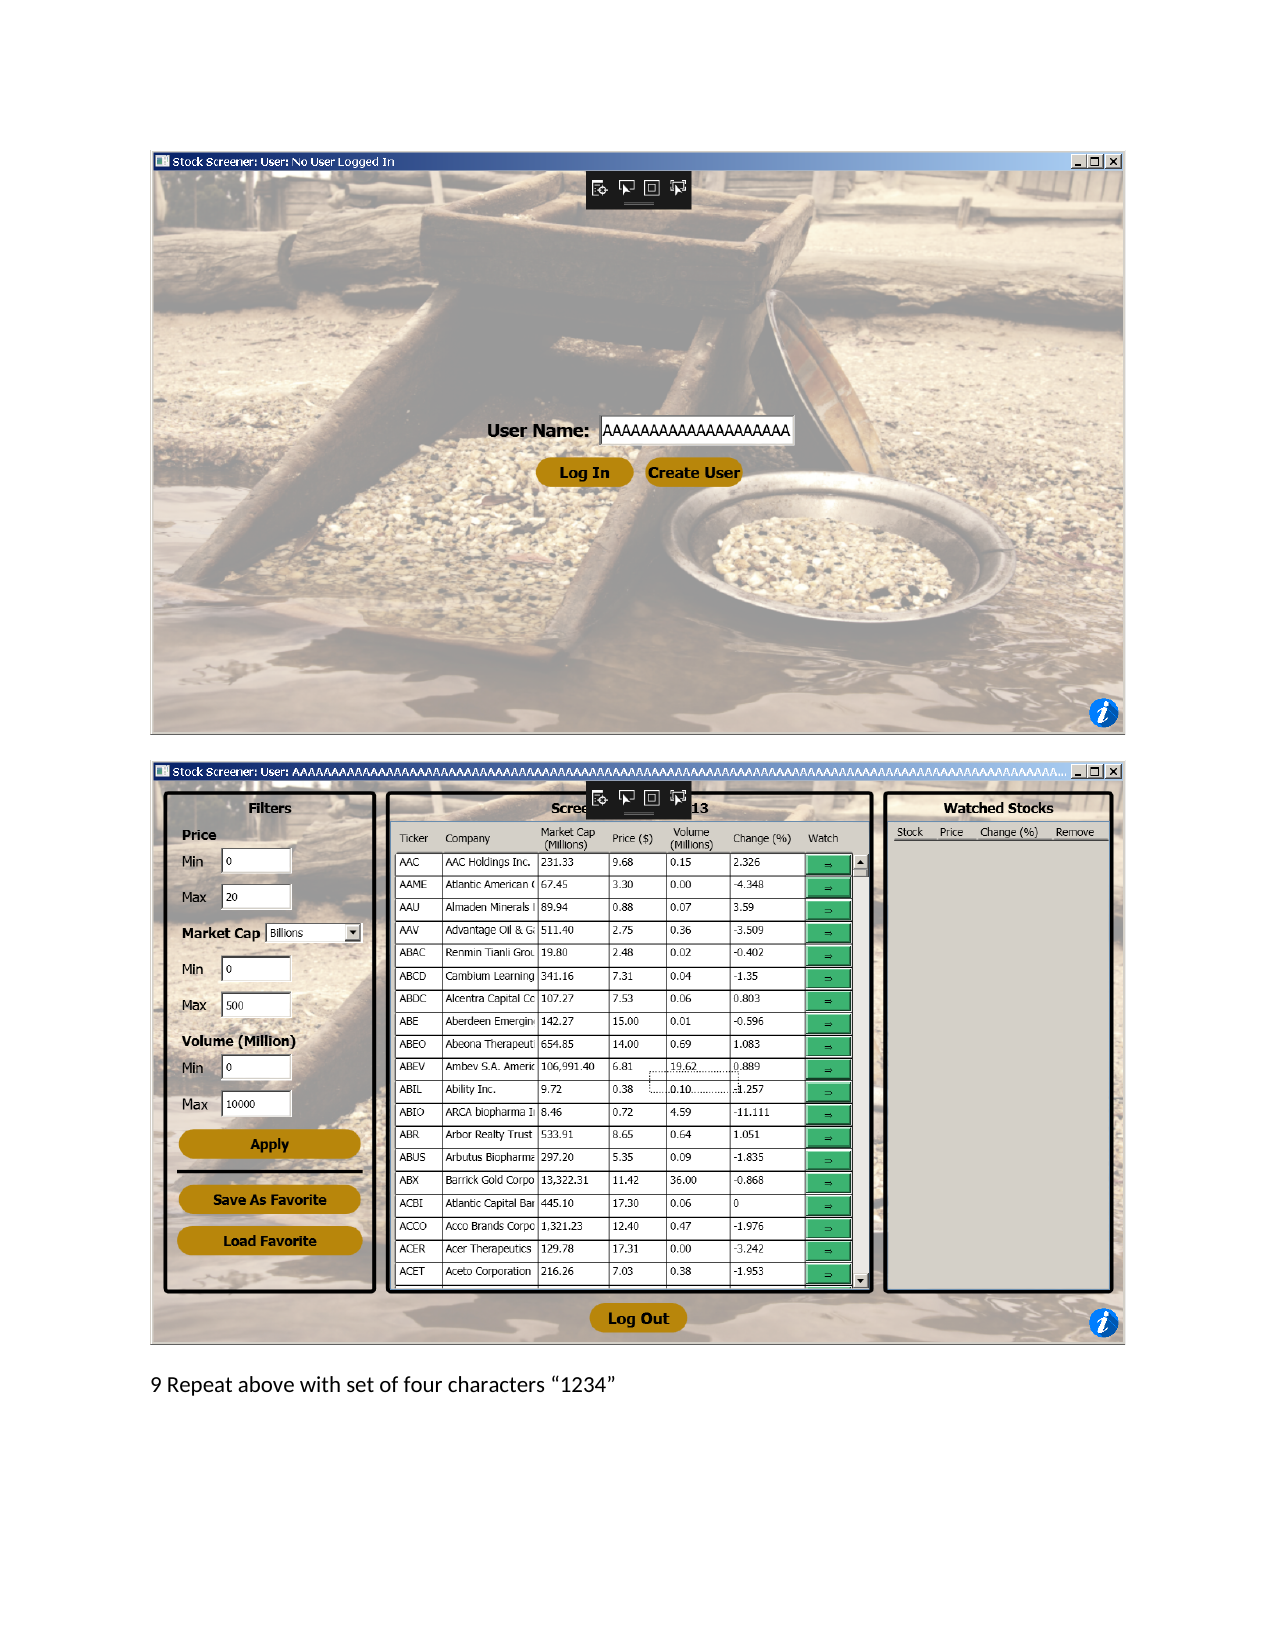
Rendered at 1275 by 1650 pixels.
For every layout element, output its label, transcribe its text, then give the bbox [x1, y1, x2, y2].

picture [150, 760, 1125, 1345]
text 9 Repeat above with set of four characters “1234” [150, 1370, 1125, 1398]
picture [150, 150, 1125, 735]
